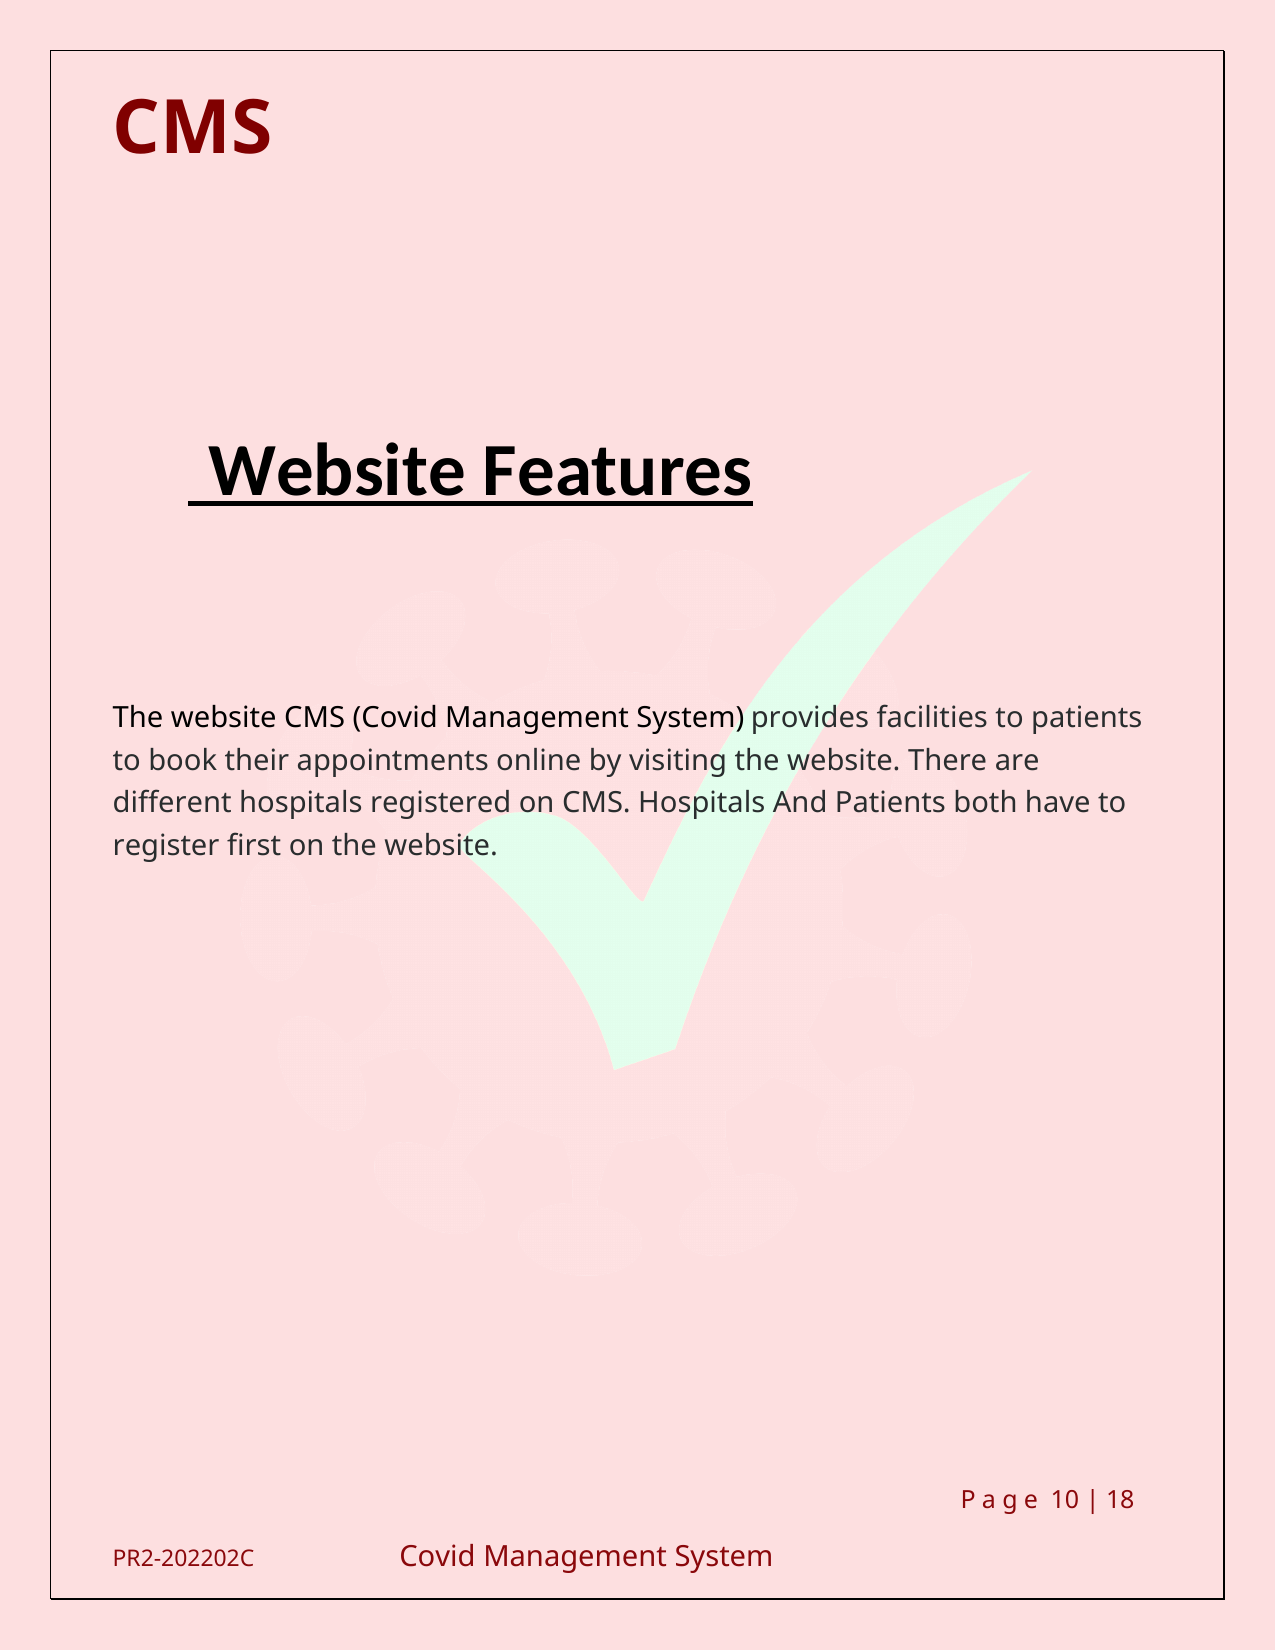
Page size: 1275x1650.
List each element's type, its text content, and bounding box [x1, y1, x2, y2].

text The website CMS (Covid Management System) provides facilities to patients to book their appointments online by visiting the website. There are different hospitals registered on CMS. Hospitals And Patients both have to register first on the website. [112, 696, 1161, 864]
subtitle Website Features [112, 422, 1161, 514]
